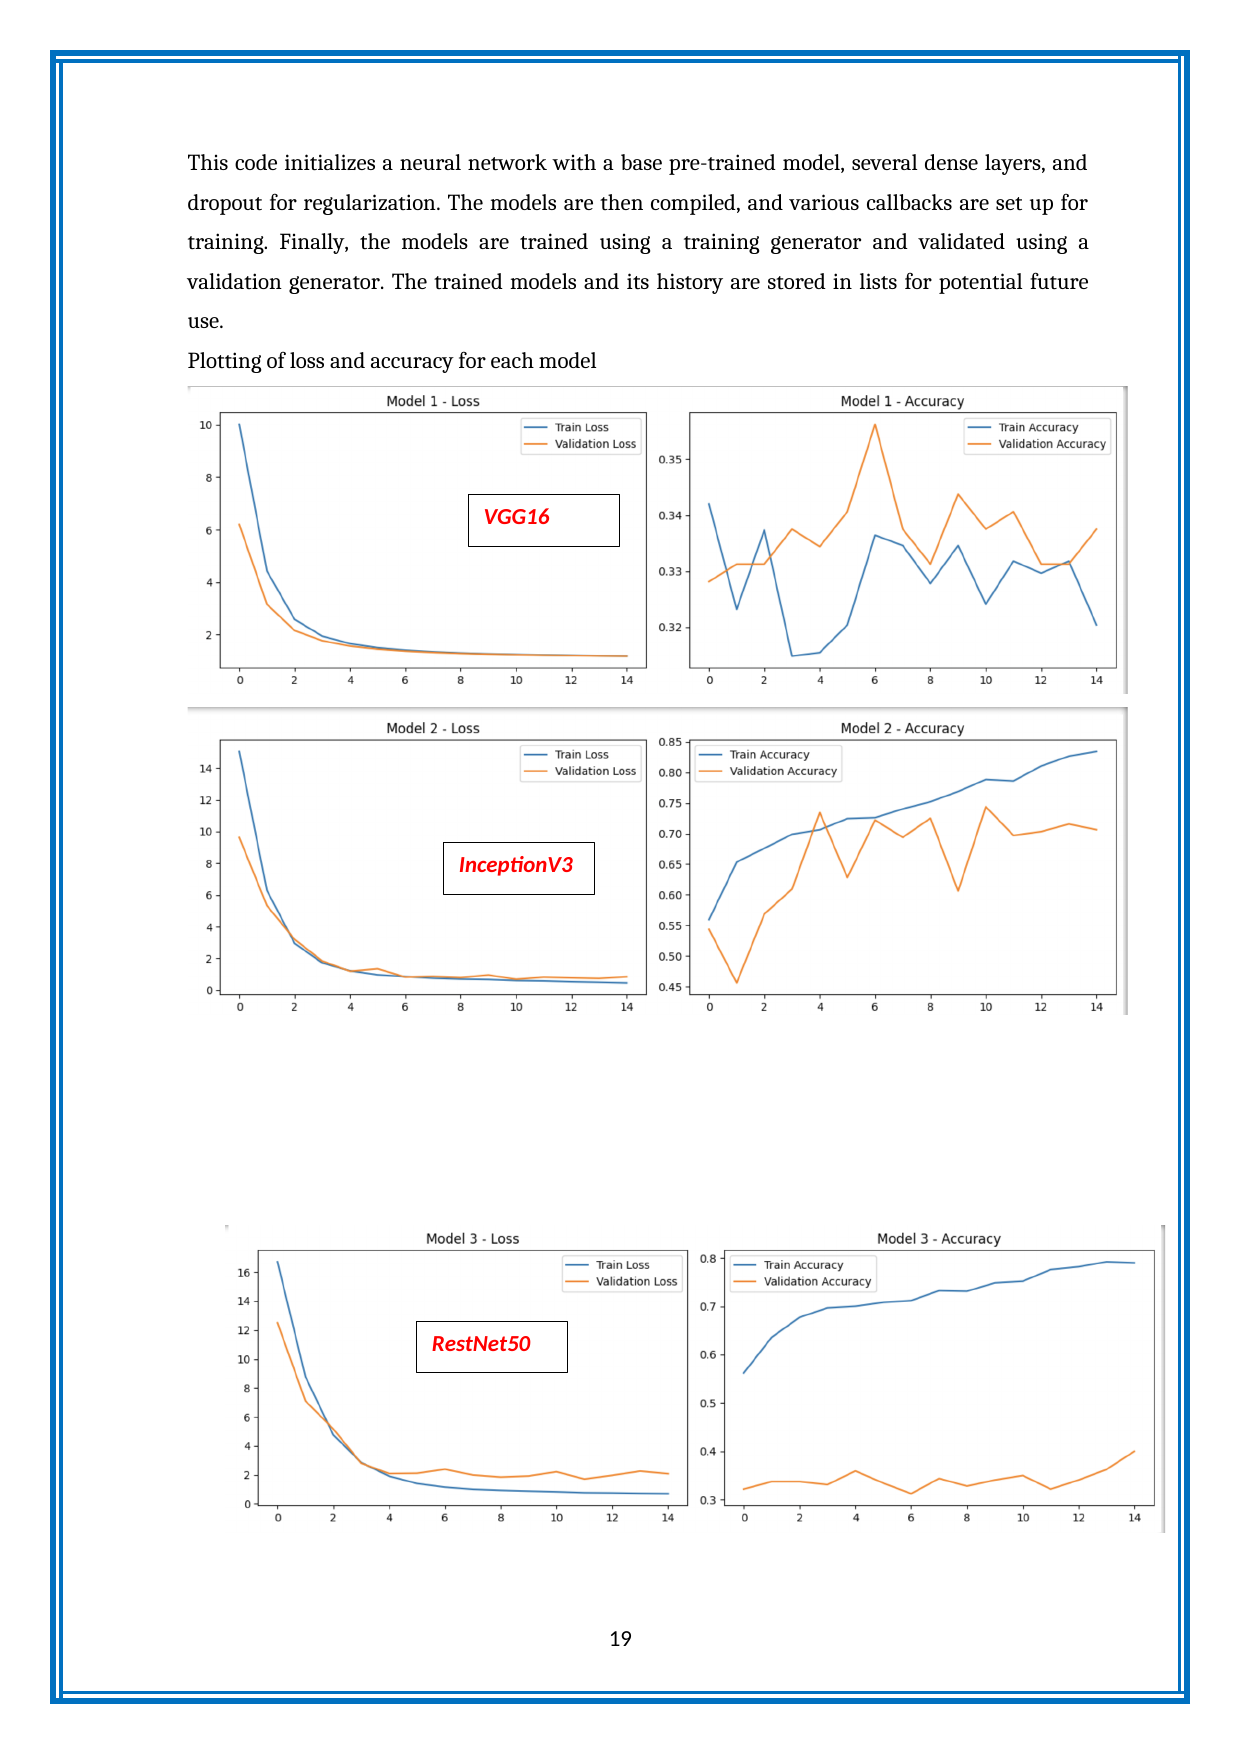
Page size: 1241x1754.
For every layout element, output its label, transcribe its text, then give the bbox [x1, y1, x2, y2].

text Plotting of loss and accuracy for each model [187, 347, 1090, 374]
picture [187, 707, 1128, 1015]
picture [187, 386, 1128, 694]
text This code initializes a neural network with a base pre-trained model, several dense layers, and dropout for regularization. The models are then compiled, and various callbacks are set up for training. Finally, the models are trained using a training generator and validated using a validation generator. The trained models and its history are stored in lists for potential future use. [187, 150, 1090, 334]
picture [225, 1225, 1166, 1533]
